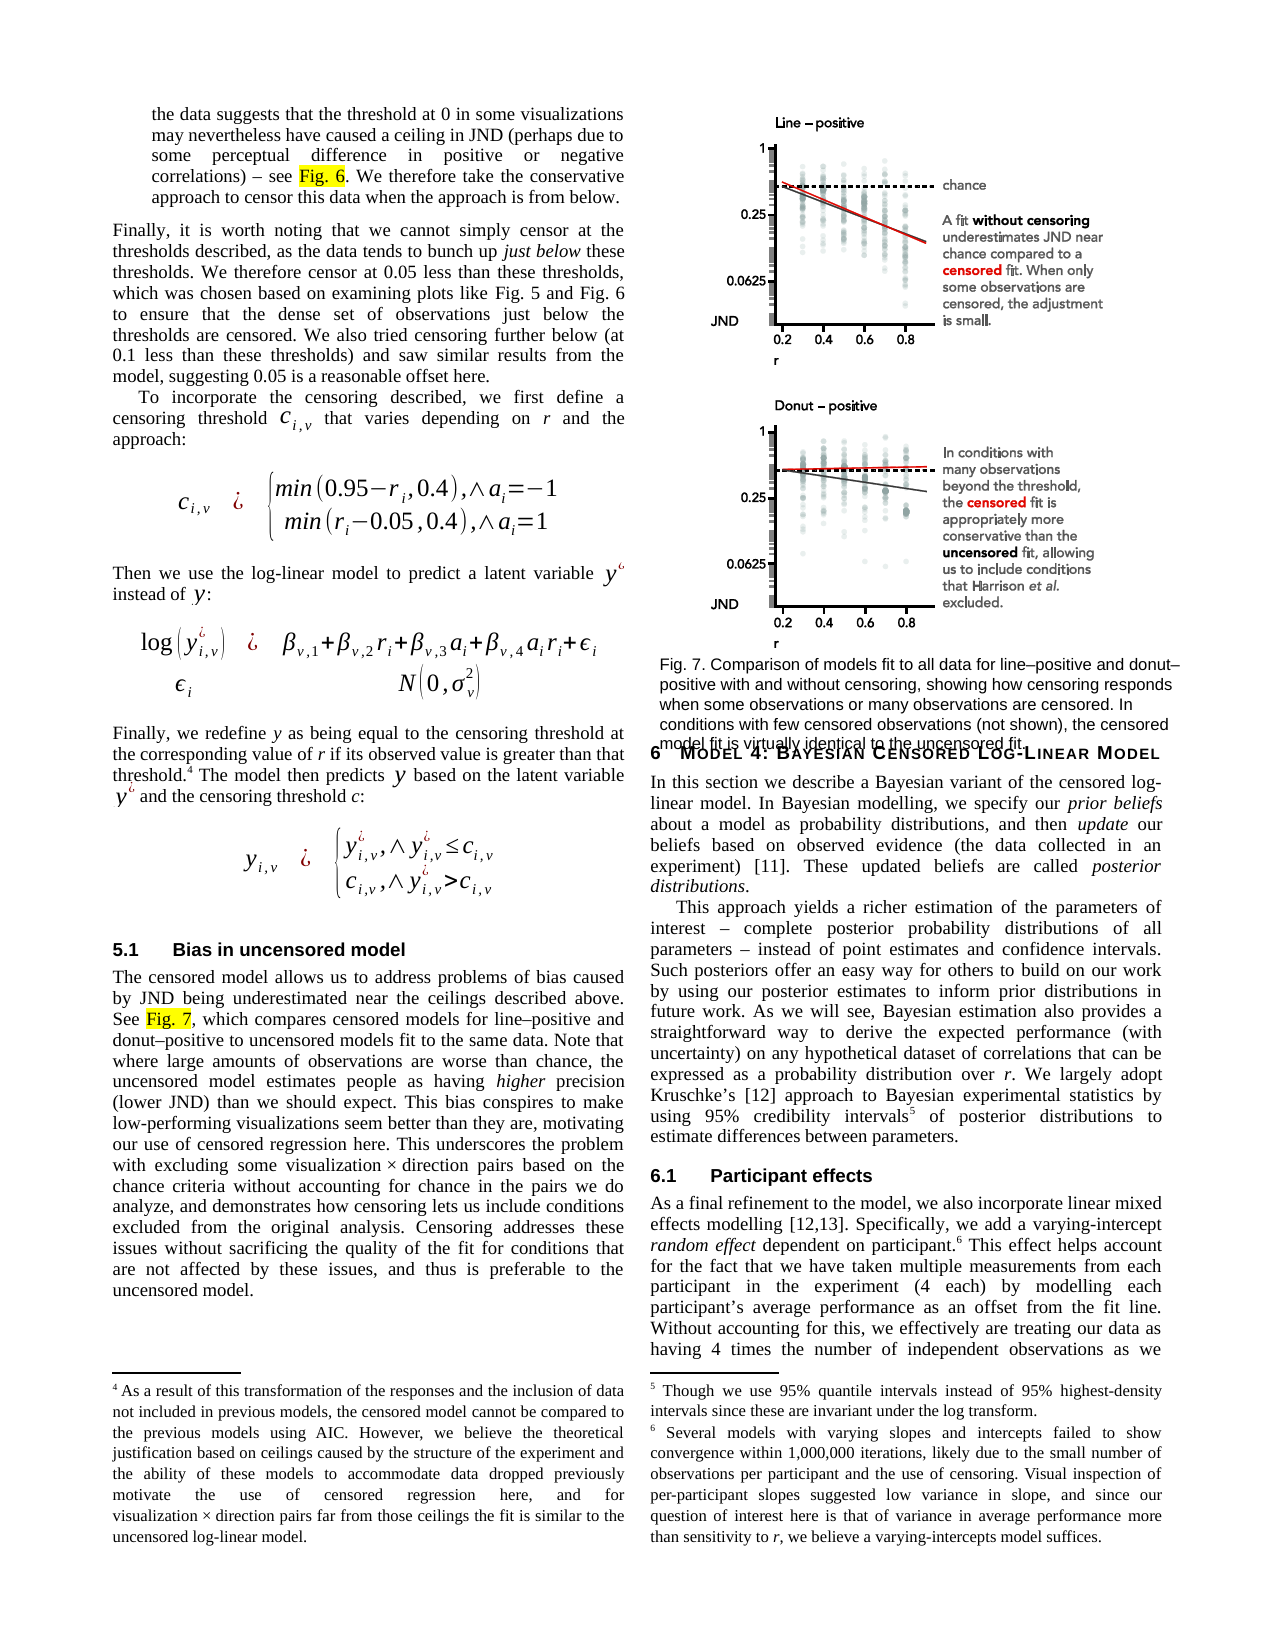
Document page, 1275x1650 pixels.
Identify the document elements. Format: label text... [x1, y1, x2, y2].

text Then we use the log-linear model to predict a latent variable instead of : [112, 563, 625, 604]
subtitle Bias in uncensored model [112, 940, 625, 961]
subtitle Participant effects [650, 1166, 1162, 1187]
text This approach yields a richer estimation of the parameters of interest – complete posterior probability distributions of all parameters – instead of point estimates and confidence intervals. Such posteriors offer an easy way for others to build on our work by using our posterior estimates to inform prior distributions in future work. As we will see, Bayesian estimation also provides a straightforward way to derive the expected performance (with uncertainty) on any hypothetical dataset of correlations that can be expressed as a probability distribution over r. We largely adopt Kruschke’s [12] approach to Bayesian experimental statistics by using 95% credibility intervals of posterior distributions to estimate differences between parameters. [650, 897, 1162, 1147]
text Finally, we redefine y as being equal to the censoring threshold at the corresponding value of r if its observed value is greater than that threshold. The model then predicts based on the latent variable and the censoring threshold c: [112, 723, 625, 806]
text In this section we describe a Bayesian variant of the censored log-linear model. In Bayesian modelling, we specify our prior beliefs about a model as probability distributions, and then update our beliefs based on observed evidence (the data collected in an experiment) [11]. These updated beliefs are called posterior distributions. [650, 772, 1162, 897]
text Finally, it is worth noting that we cannot simply censor at the thresholds described, as the data tends to bunch up just below these thresholds. We therefore censor at 0.05 less than these thresholds, which was chosen based on examining plots like Fig. 5 and Fig. 6 to ensure that the dense set of observations just below the thresholds are censored. We also tried censoring further below (at 0.1 less than these thresholds) and saw similar results from the model, suggesting 0.05 is a reasonable offset here. [112, 220, 625, 387]
text The censored model allows us to address problems of bias caused by JND being underestimated near the ceilings described above. See Fig. 7, which compares censored models for line–positive and donut–positive to uncensored models fit to the same data. Note that where large amounts of observations are worse than chance, the uncensored model estimates people as having higher precision (lower JND) than we should expect. This bias conspires to make low-performing visualizations seem better than they are, motivating our use of censored regression here. This underscores the problem with excluding some visualization × direction pairs based on the chance criteria without accounting for chance in the pairs we do analyze, and demonstrates how censoring lets us include conditions excluded from the original analysis. Censoring addresses these issues without sacrificing the quality of the fit for conditions that are not affected by these issues, and thus is preferable to the uncensored model. [112, 967, 625, 1300]
subtitle Model 4: Bayesian Censored Log-Linear Model [650, 103, 1162, 764]
text To incorporate the censoring described, we first define a censoring threshold that varies depending on r and the approach: [112, 387, 625, 449]
